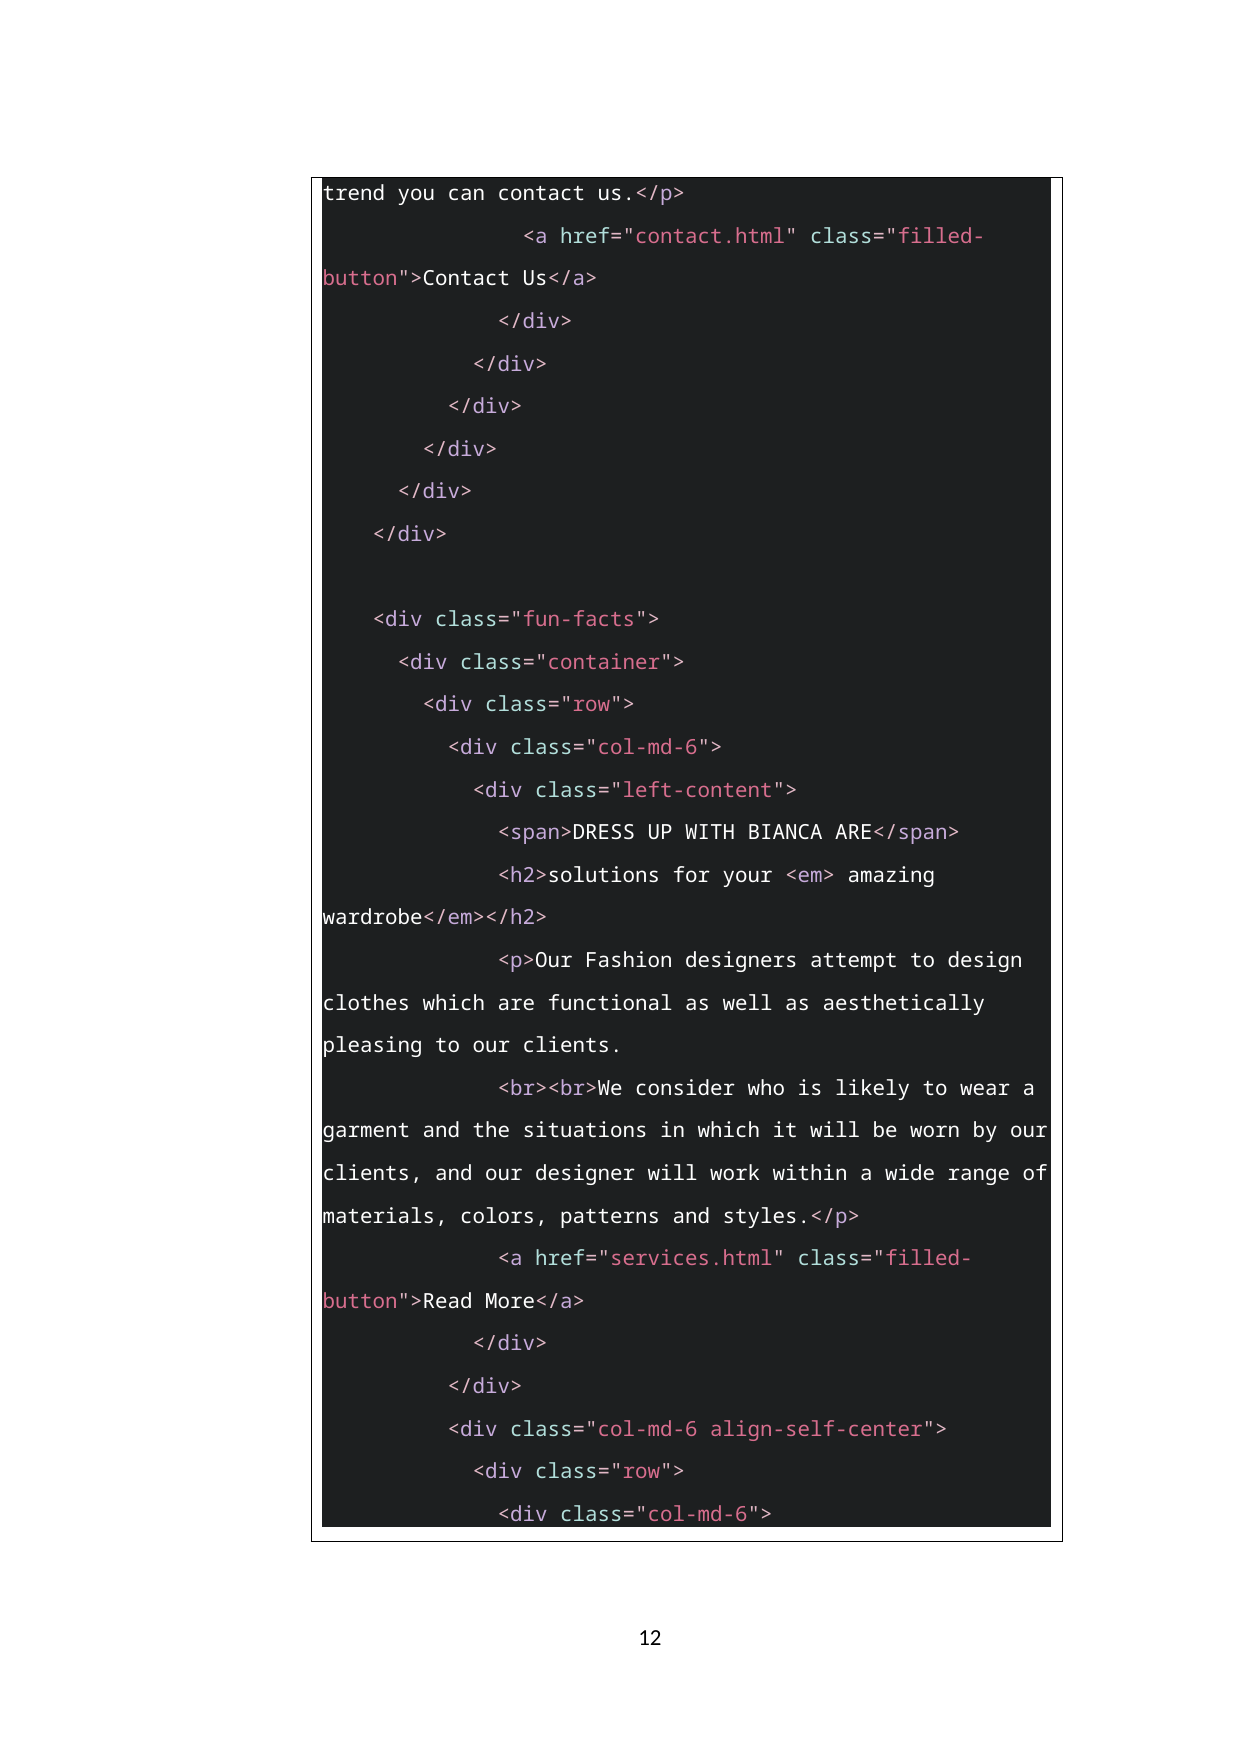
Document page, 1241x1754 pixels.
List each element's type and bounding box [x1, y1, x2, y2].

table_cell [312, 178, 1062, 1541]
